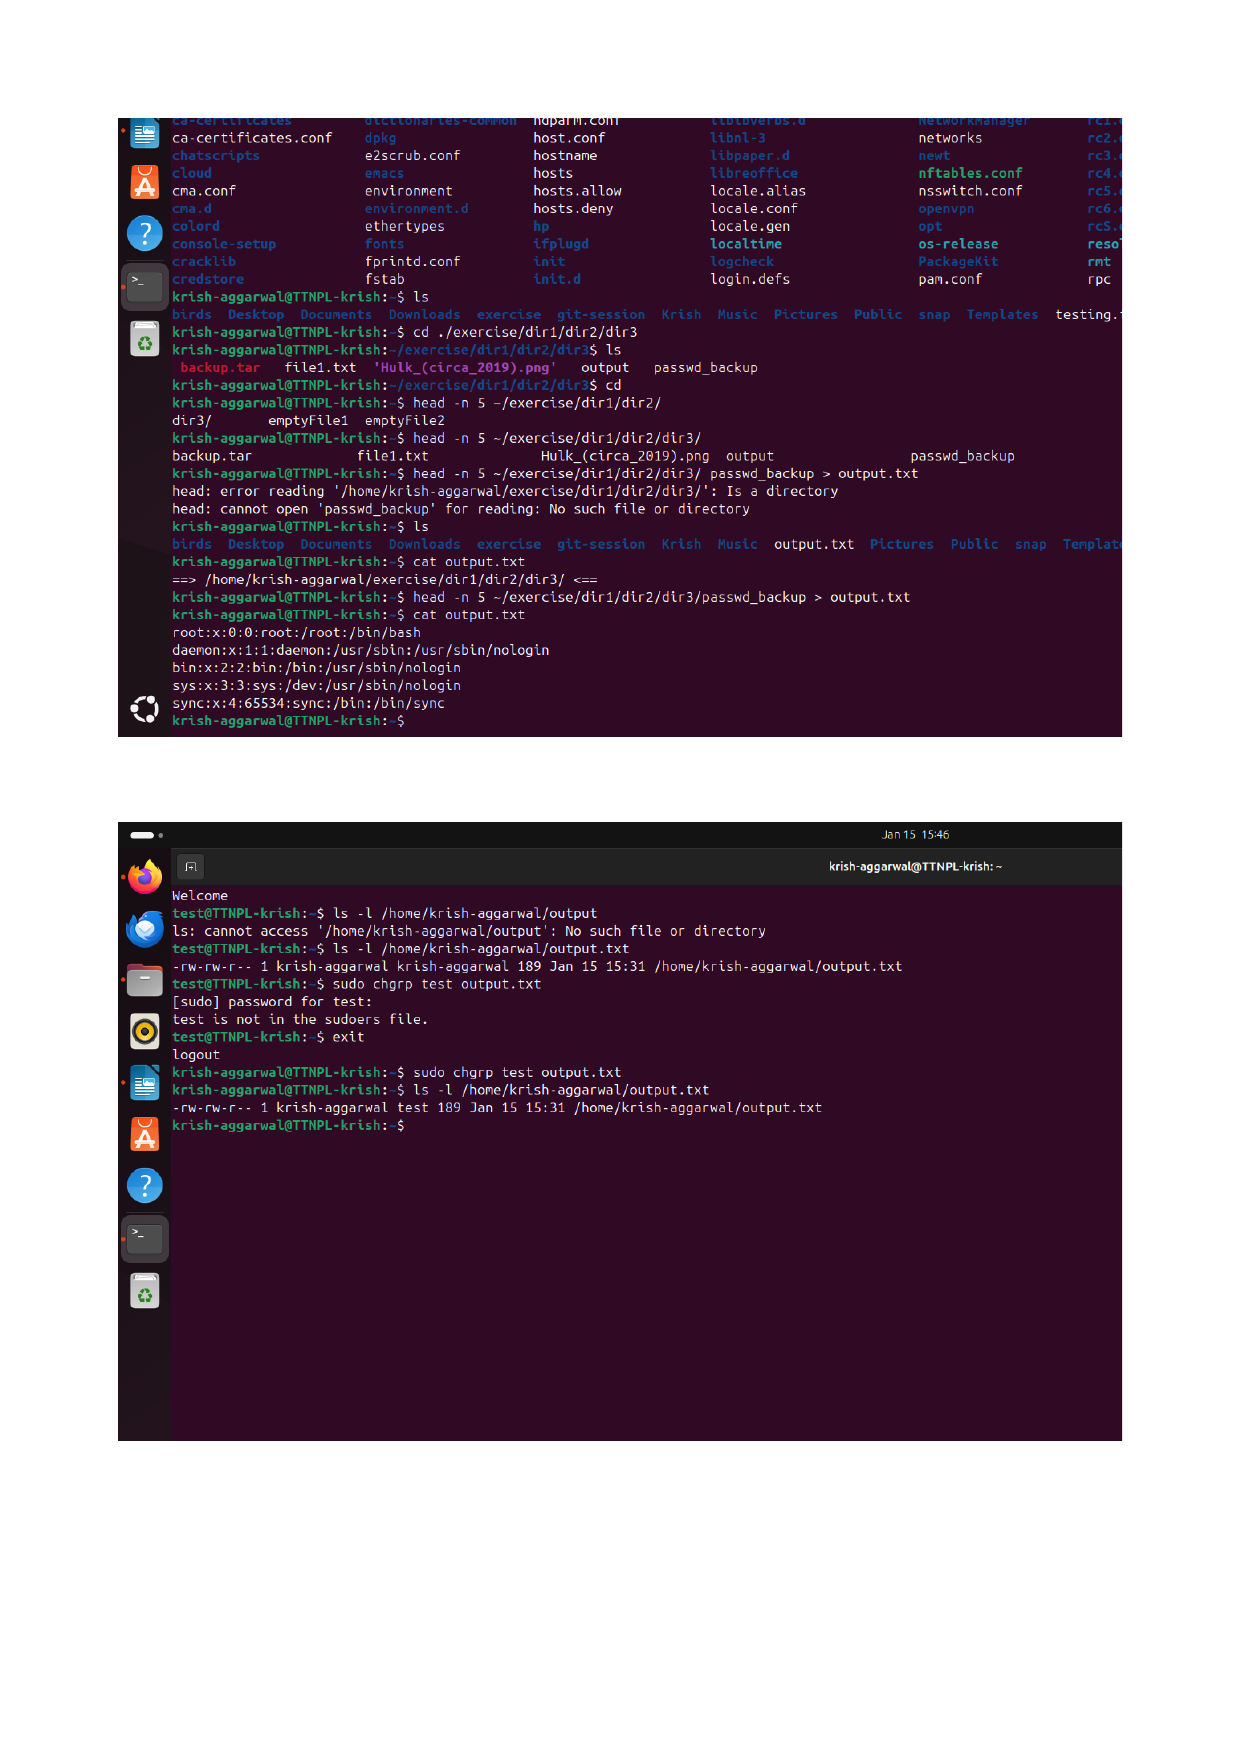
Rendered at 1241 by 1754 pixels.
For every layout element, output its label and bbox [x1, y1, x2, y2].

picture [118, 822, 1123, 1441]
picture [118, 118, 1123, 737]
